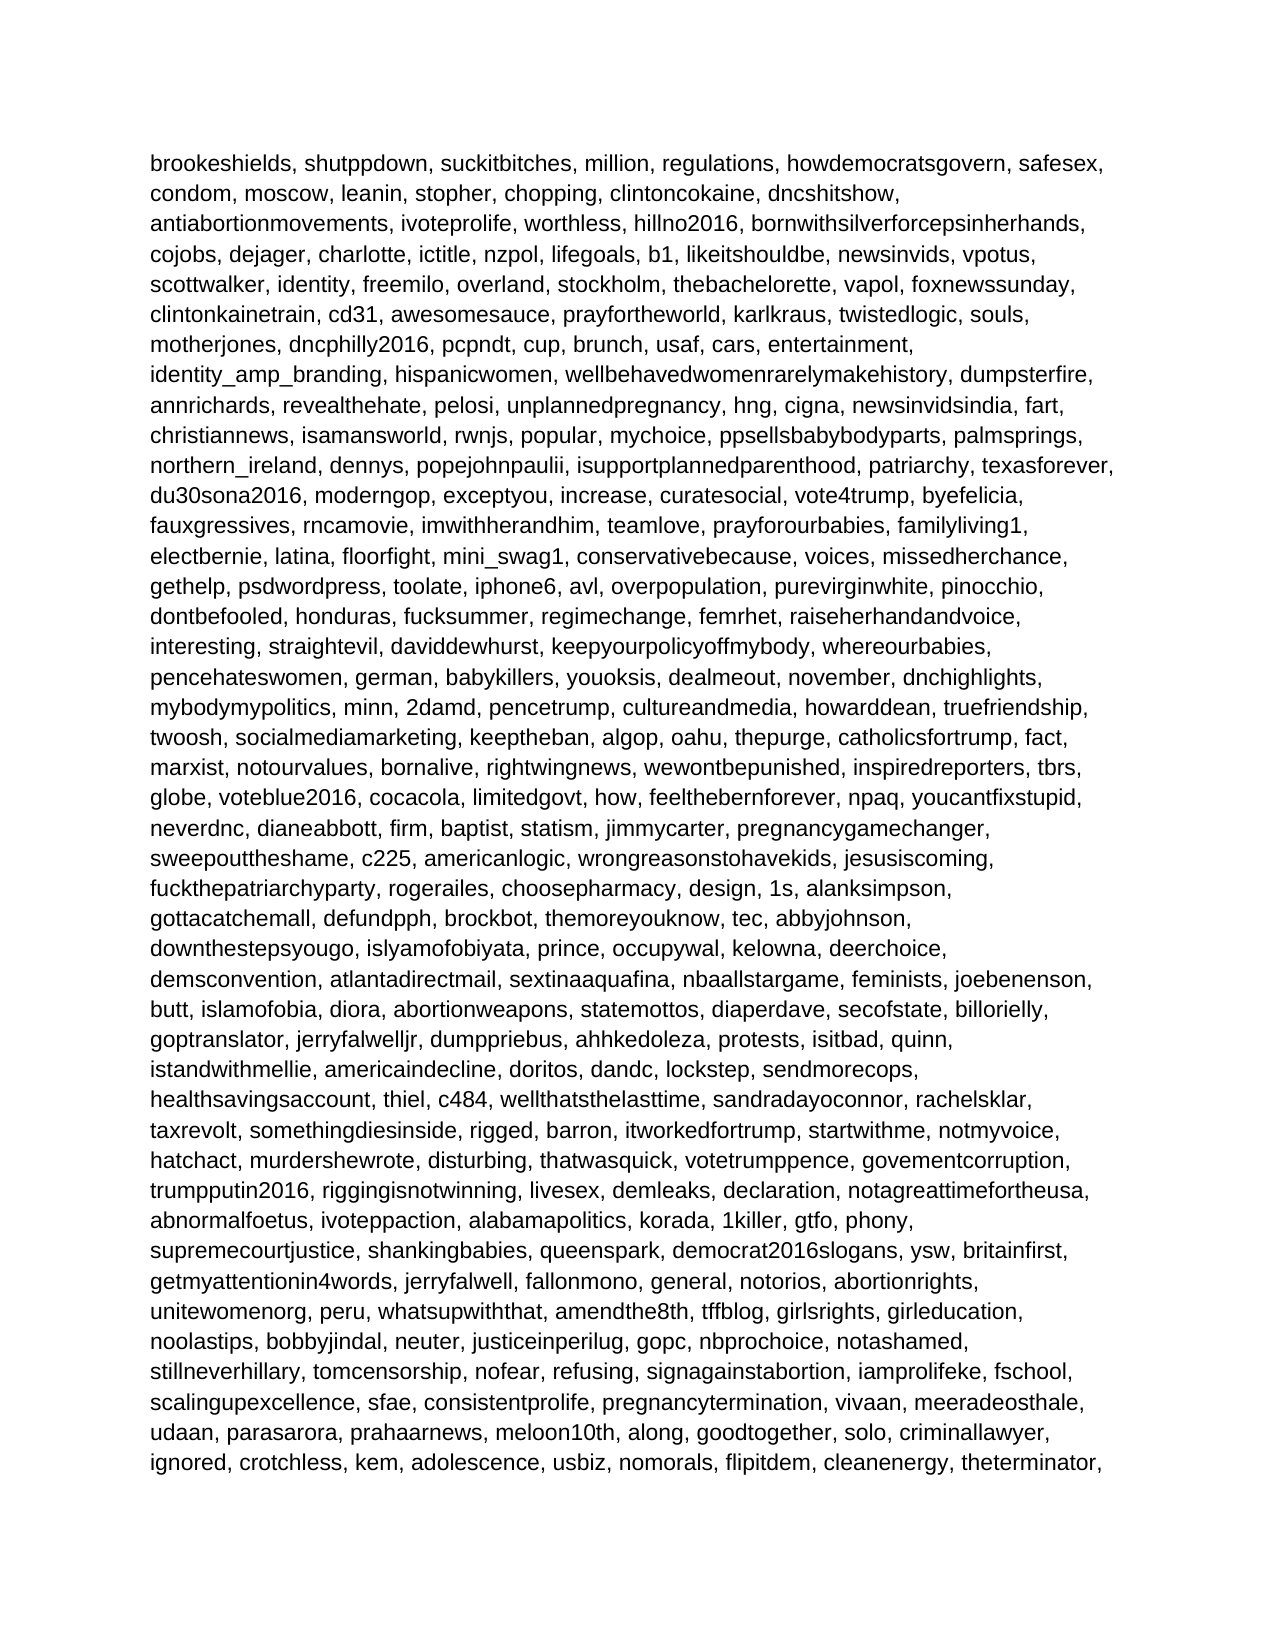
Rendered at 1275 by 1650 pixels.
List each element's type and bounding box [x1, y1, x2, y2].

text [150, 150, 1125, 1475]
